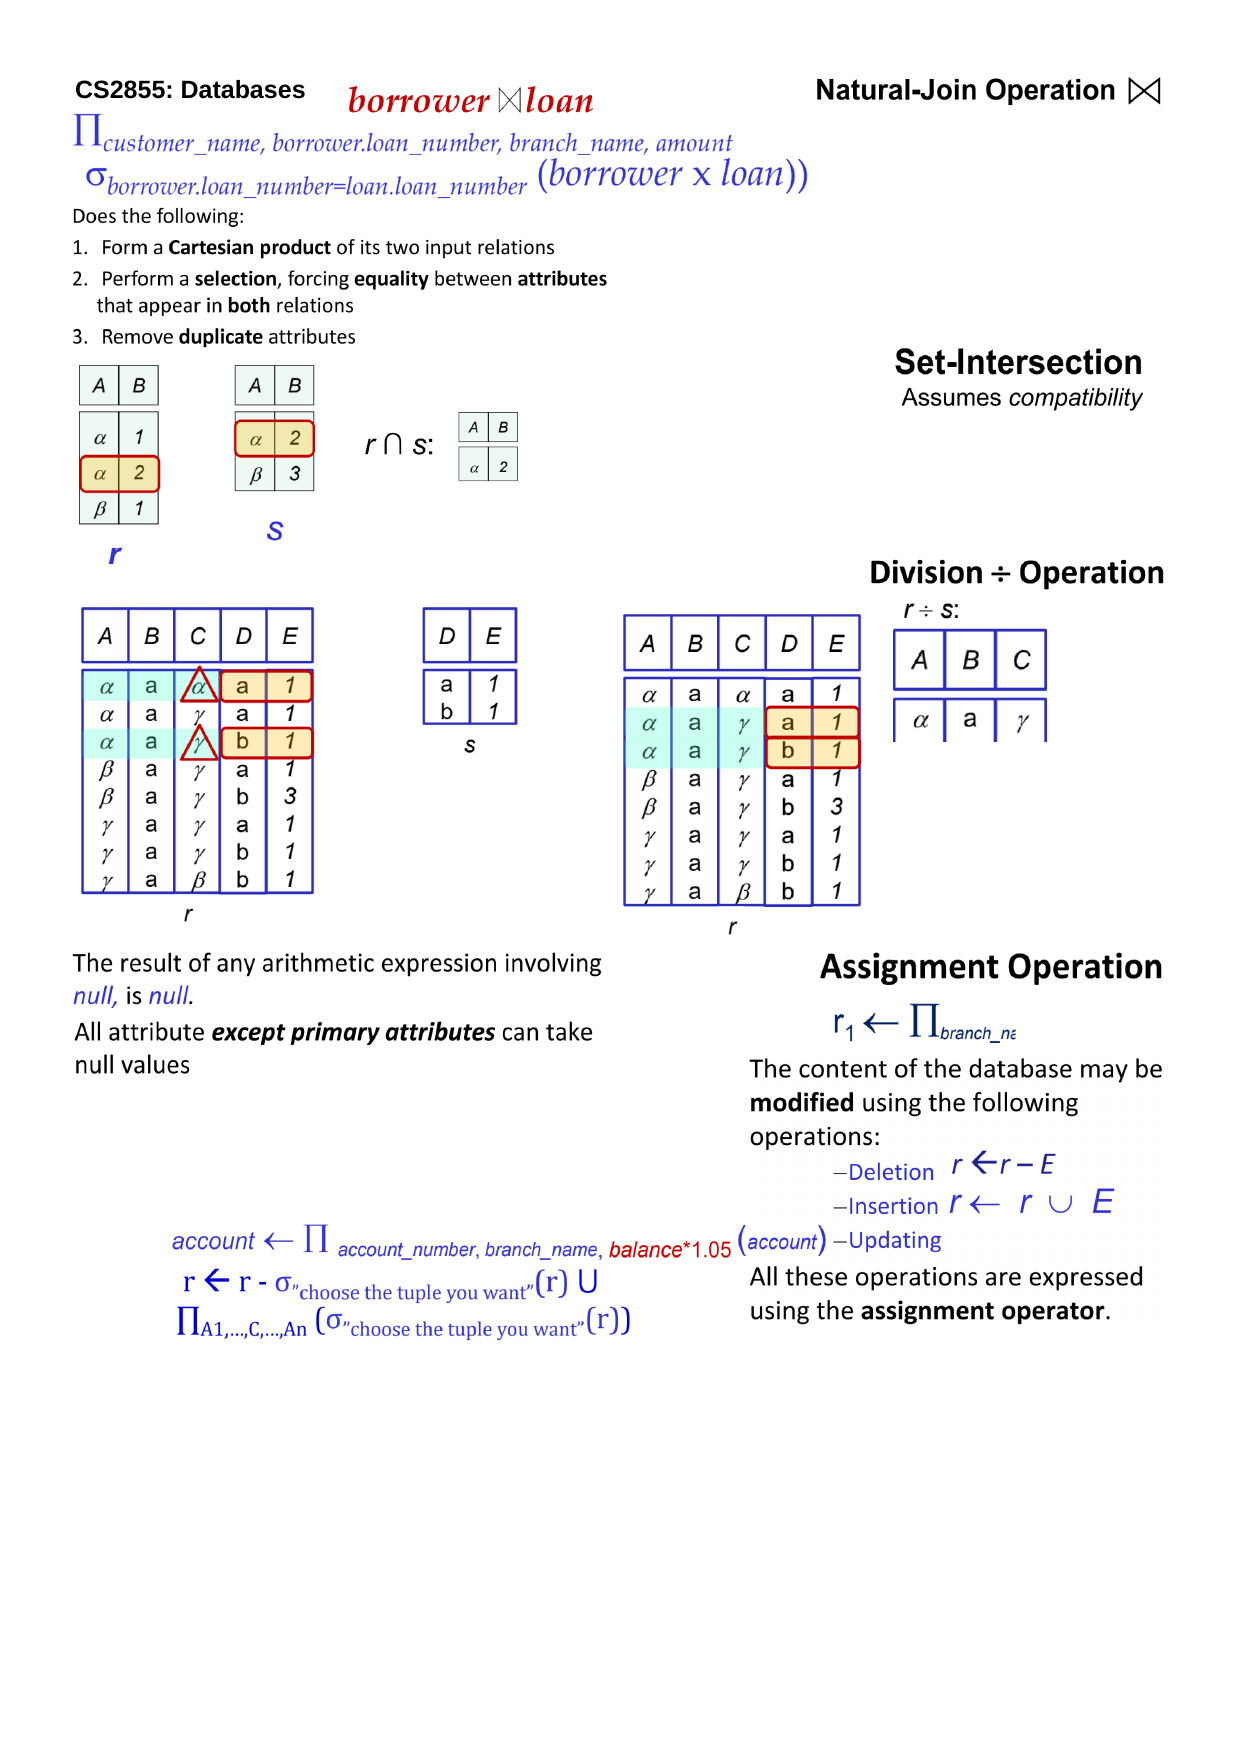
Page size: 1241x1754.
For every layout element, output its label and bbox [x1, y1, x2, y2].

picture [901, 386, 1143, 411]
picture [171, 1056, 1164, 1329]
picture [619, 609, 864, 943]
picture [814, 75, 1166, 107]
picture [888, 596, 1055, 754]
picture [831, 995, 1016, 1046]
picture [815, 948, 1164, 990]
picture [75, 361, 317, 569]
picture [70, 83, 814, 201]
picture [70, 207, 611, 351]
picture [73, 1020, 594, 1076]
picture [172, 1265, 636, 1344]
picture [75, 603, 522, 930]
picture [362, 411, 520, 485]
picture [71, 950, 604, 1010]
picture [891, 344, 1146, 377]
picture [866, 557, 1166, 591]
